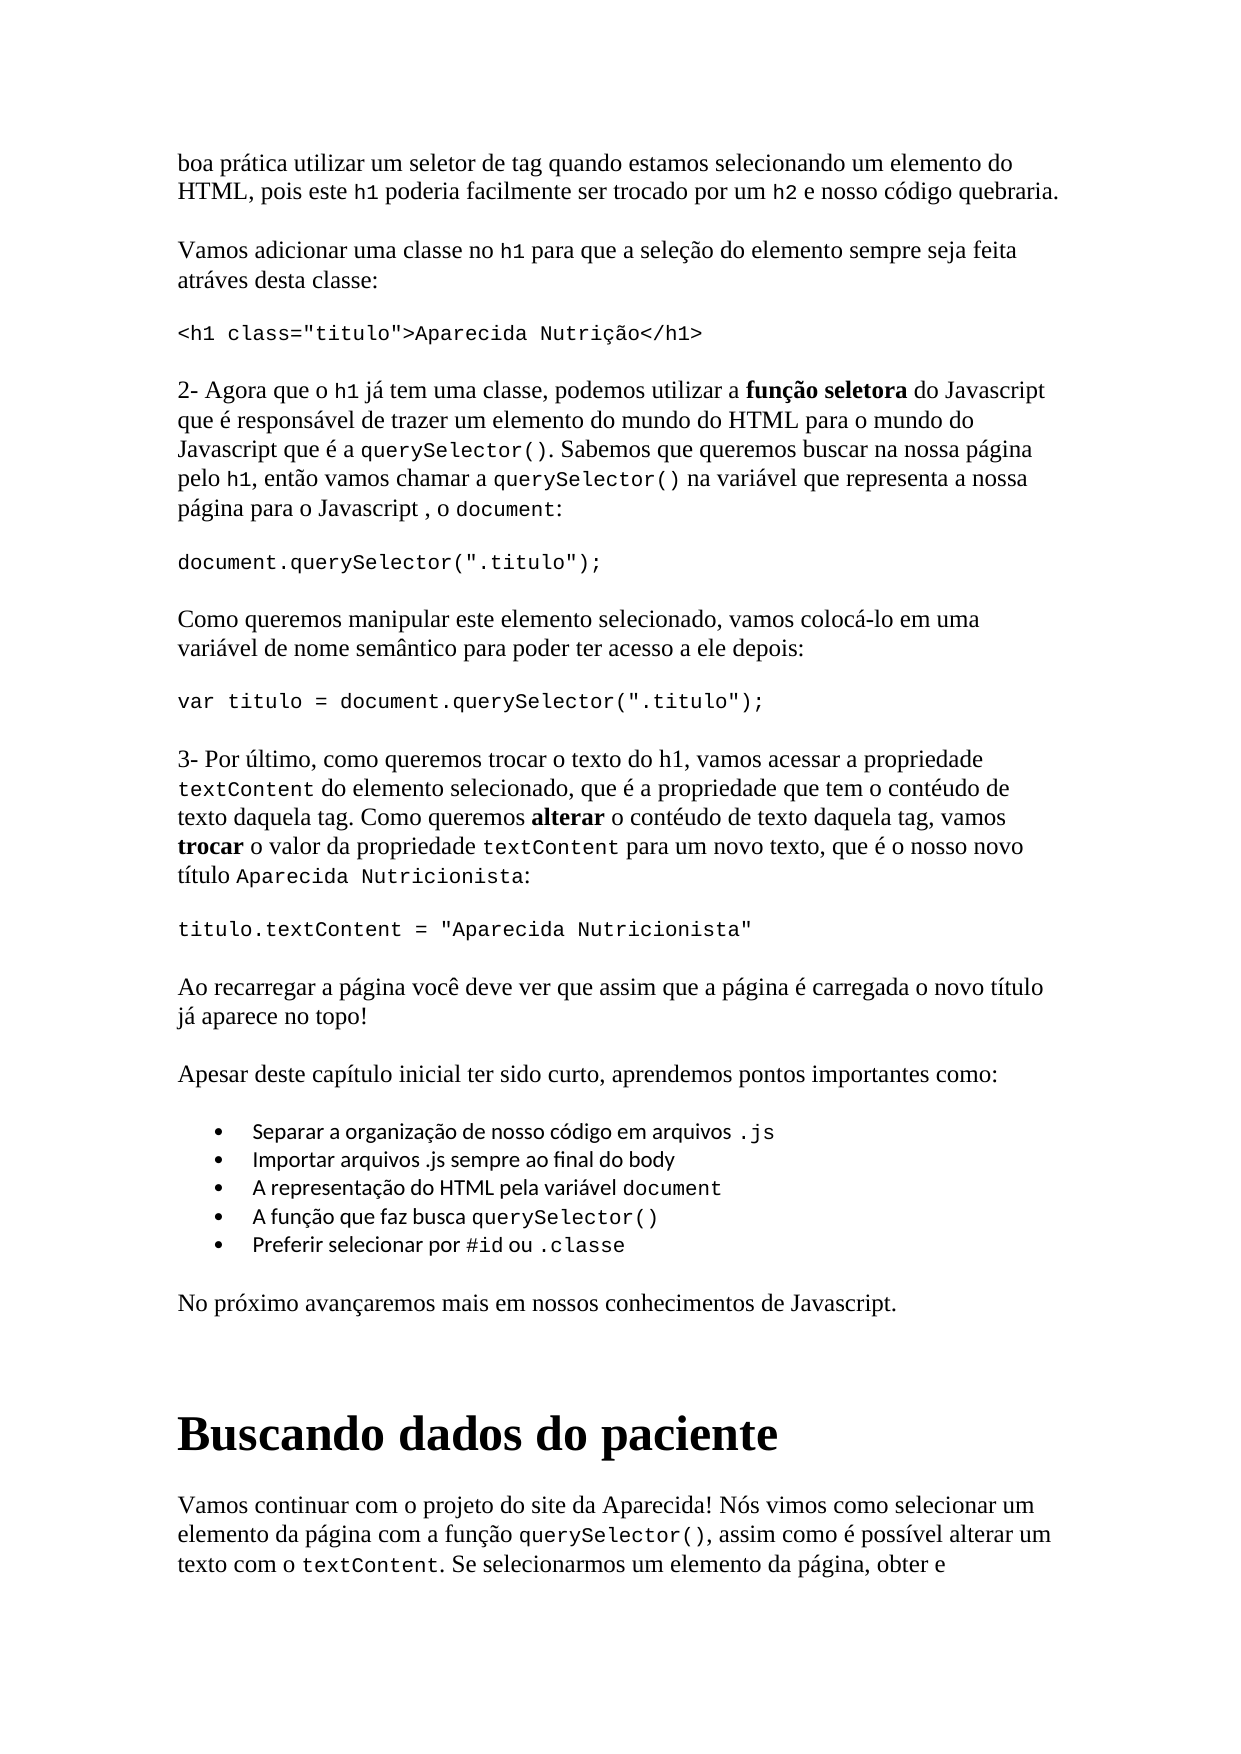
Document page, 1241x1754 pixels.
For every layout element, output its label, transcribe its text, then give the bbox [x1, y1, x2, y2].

subtitle Buscando dados do paciente [177, 1404, 1063, 1461]
text 2- Agora que o h1 já tem uma classe, podemos utilizar a função seletora do Javascript que é responsável de trazer um elemento do mundo do HTML para o mundo do Javascript que é a querySelector(). Sabemos que queremos buscar na nossa página pelo h1, então vamos chamar a querySelector() na variável que representa a nossa página para o Javascript , o document: [177, 375, 1063, 522]
text Apesar deste capítulo inicial ter sido curto, aprendemos pontos importantes como: [177, 1059, 1063, 1088]
text Vamos adicionar uma classe no h1 para que a seleção do elemento sempre seja feita atráves desta classe: [177, 235, 1063, 293]
list Separar a organização de nosso código em arquivos .js [215, 1117, 1063, 1145]
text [177, 148, 1063, 206]
text <h1 class="titulo">Aparecida Nutrição</h1> [177, 323, 1063, 346]
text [177, 1491, 1063, 1578]
text document.querySelector(".titulo"); [177, 552, 1063, 575]
text var titulo = document.querySelector(".titulo"); [177, 691, 1063, 715]
list Preferir selecionar por #id ou .classe [215, 1230, 1063, 1259]
list A função que faz busca querySelector() [215, 1202, 1063, 1230]
list A representação do HTML pela variável document [215, 1173, 1063, 1202]
text No próximo avançaremos mais em nossos conhecimentos de Javascript. [177, 1288, 1063, 1317]
text Ao recarregar a página você deve ver que assim que a página é carregada o novo título já aparece no topo! [177, 972, 1063, 1030]
text 3- Por último, como queremos trocar o texto do h1, vamos acessar a propriedade textContent do elemento selecionado, que é a propriedade que tem o contéudo de texto daquela tag. Como queremos alterar o contéudo de texto daquela tag, vamos trocar o valor da propriedade textContent para um novo texto, que é o nosso novo título Aparecida Nutricionista: [177, 744, 1063, 890]
text Como queremos manipular este elemento selecionado, vamos colocá-lo em uma variável de nome semântico para poder ter acesso a ele depois: [177, 604, 1063, 662]
text titulo.textContent = "Aparecida Nutricionista" [177, 919, 1063, 943]
list Importar arquivos .js sempre ao final do body [215, 1145, 1063, 1173]
